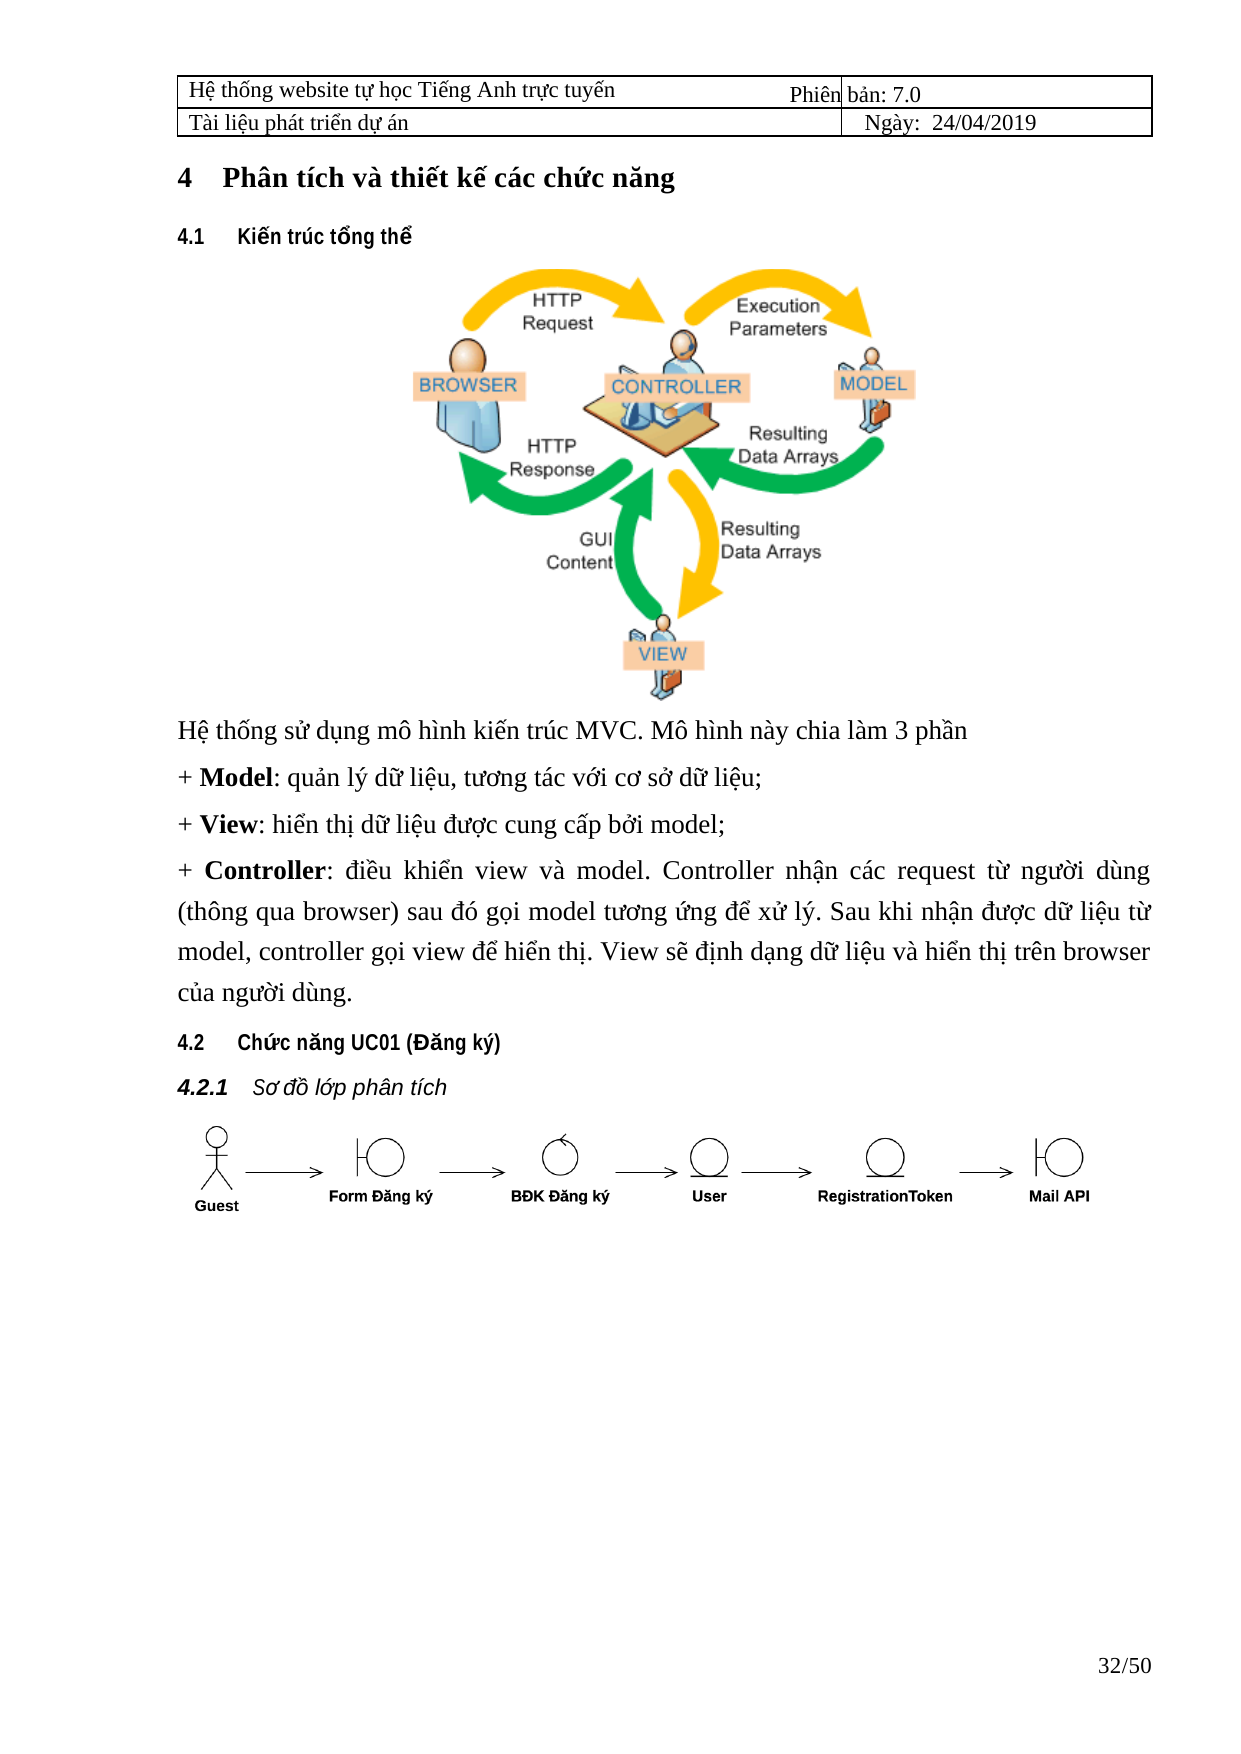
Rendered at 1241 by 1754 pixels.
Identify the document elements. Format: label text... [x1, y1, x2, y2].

text + Controller: điều khiển view và model. Controller nhận các request từ người dùng (thông qua browser) sau đó gọi model tương ứng để xử lý. Sau khi nhận được dữ liệu từ model, controller gọi view để hiển thị. View sẽ định dạng dữ liệu và hiển thị trên browser của người dùng. [177, 854, 1152, 1007]
text + Model: quản lý dữ liệu, tương tác với cơ sở dữ liệu; [177, 761, 1152, 792]
picture [177, 1113, 1152, 1269]
text + View: hiển thị dữ liệu được cung cấp bởi model; [177, 808, 1152, 839]
subtitle Sơ đồ lớp phân tích [177, 1074, 1152, 1101]
picture [412, 269, 916, 701]
subtitle Chức năng UC01 (Đăng ký) [177, 1028, 1152, 1055]
subtitle Kiến trúc tổng thể [177, 223, 1152, 250]
text Hệ thống sử dụng mô hình kiến trúc MVC. Mô hình này chia làm 3 phần [177, 714, 1152, 746]
subtitle Phân tích và thiết kế các chức năng [177, 161, 1152, 194]
